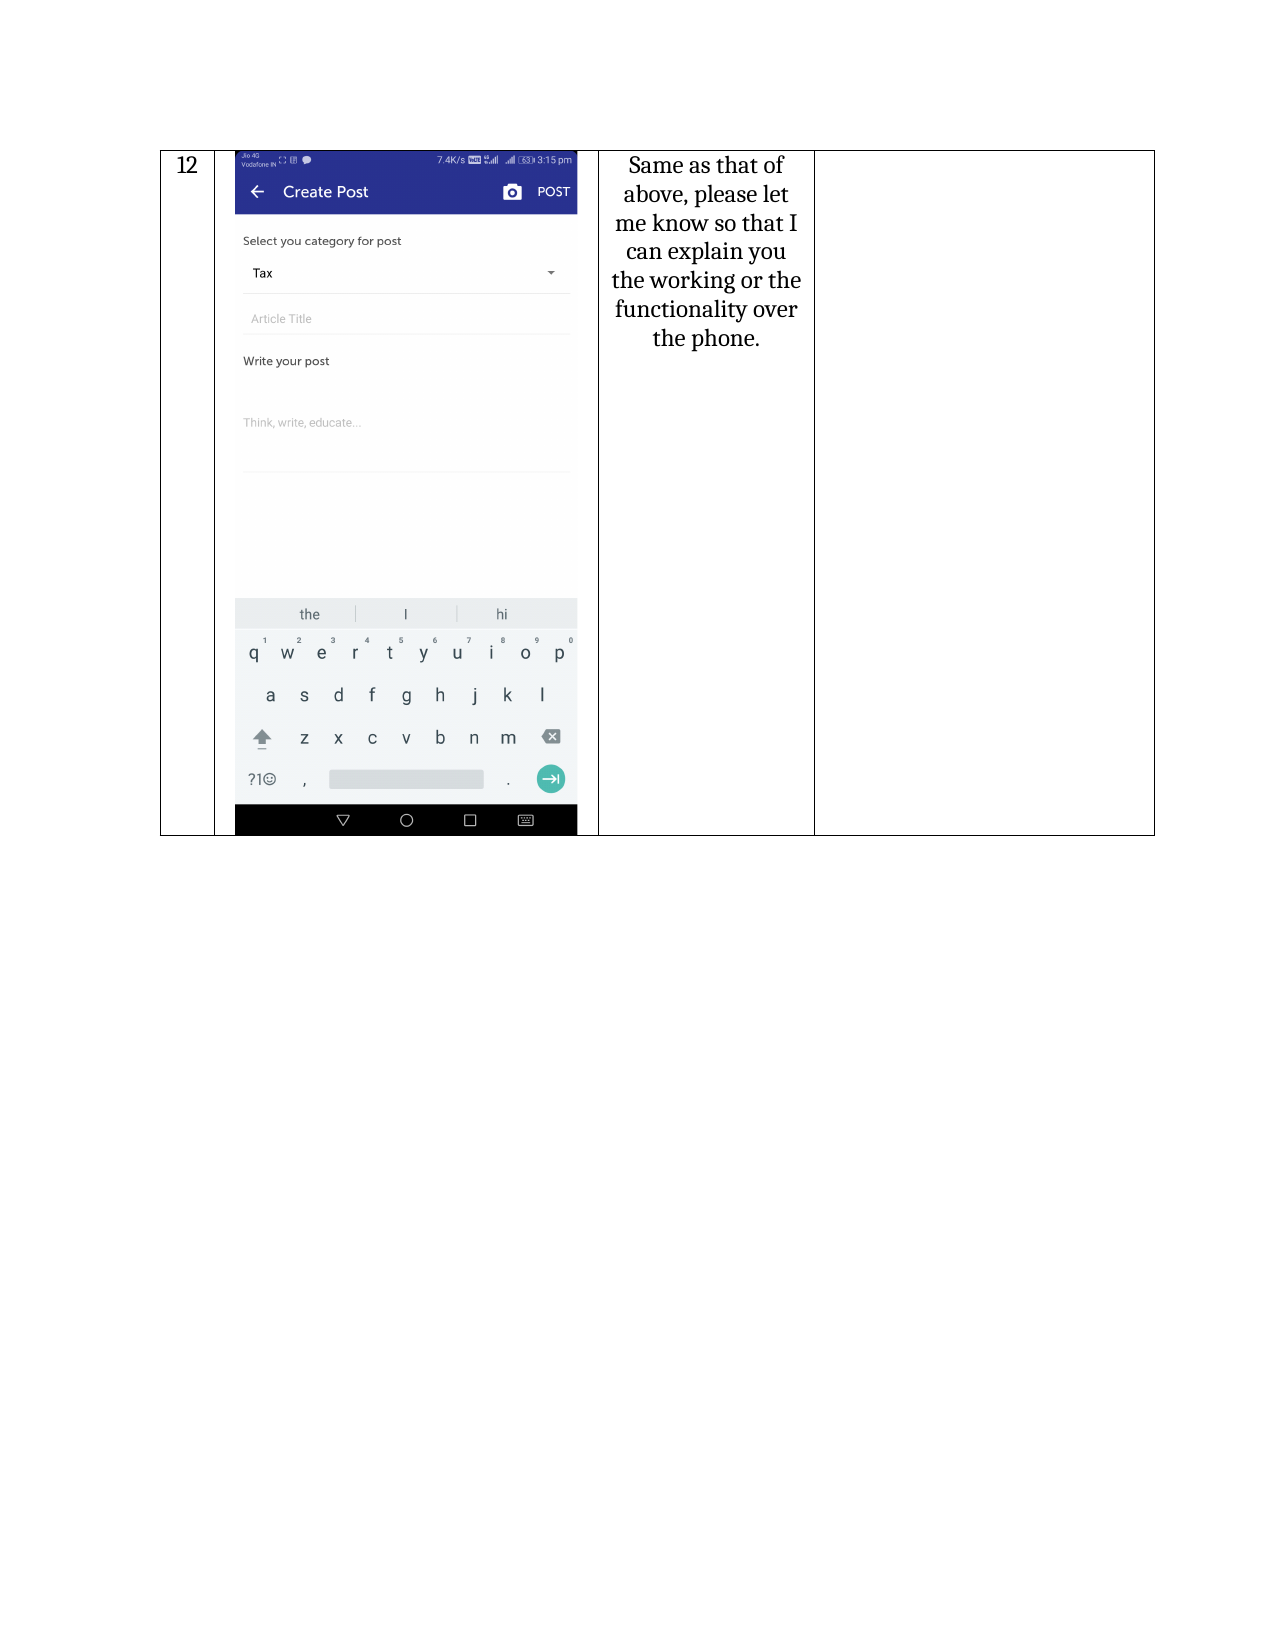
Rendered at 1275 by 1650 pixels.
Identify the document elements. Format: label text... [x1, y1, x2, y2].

picture [235, 151, 578, 836]
table_cell [578, 151, 598, 835]
table_cell 12 [161, 151, 214, 835]
table_cell [215, 151, 235, 835]
table_cell [815, 151, 1154, 835]
table_cell Same as that of above, please let me know so that I can explain you the working or the functionality over the phone. [599, 151, 814, 835]
